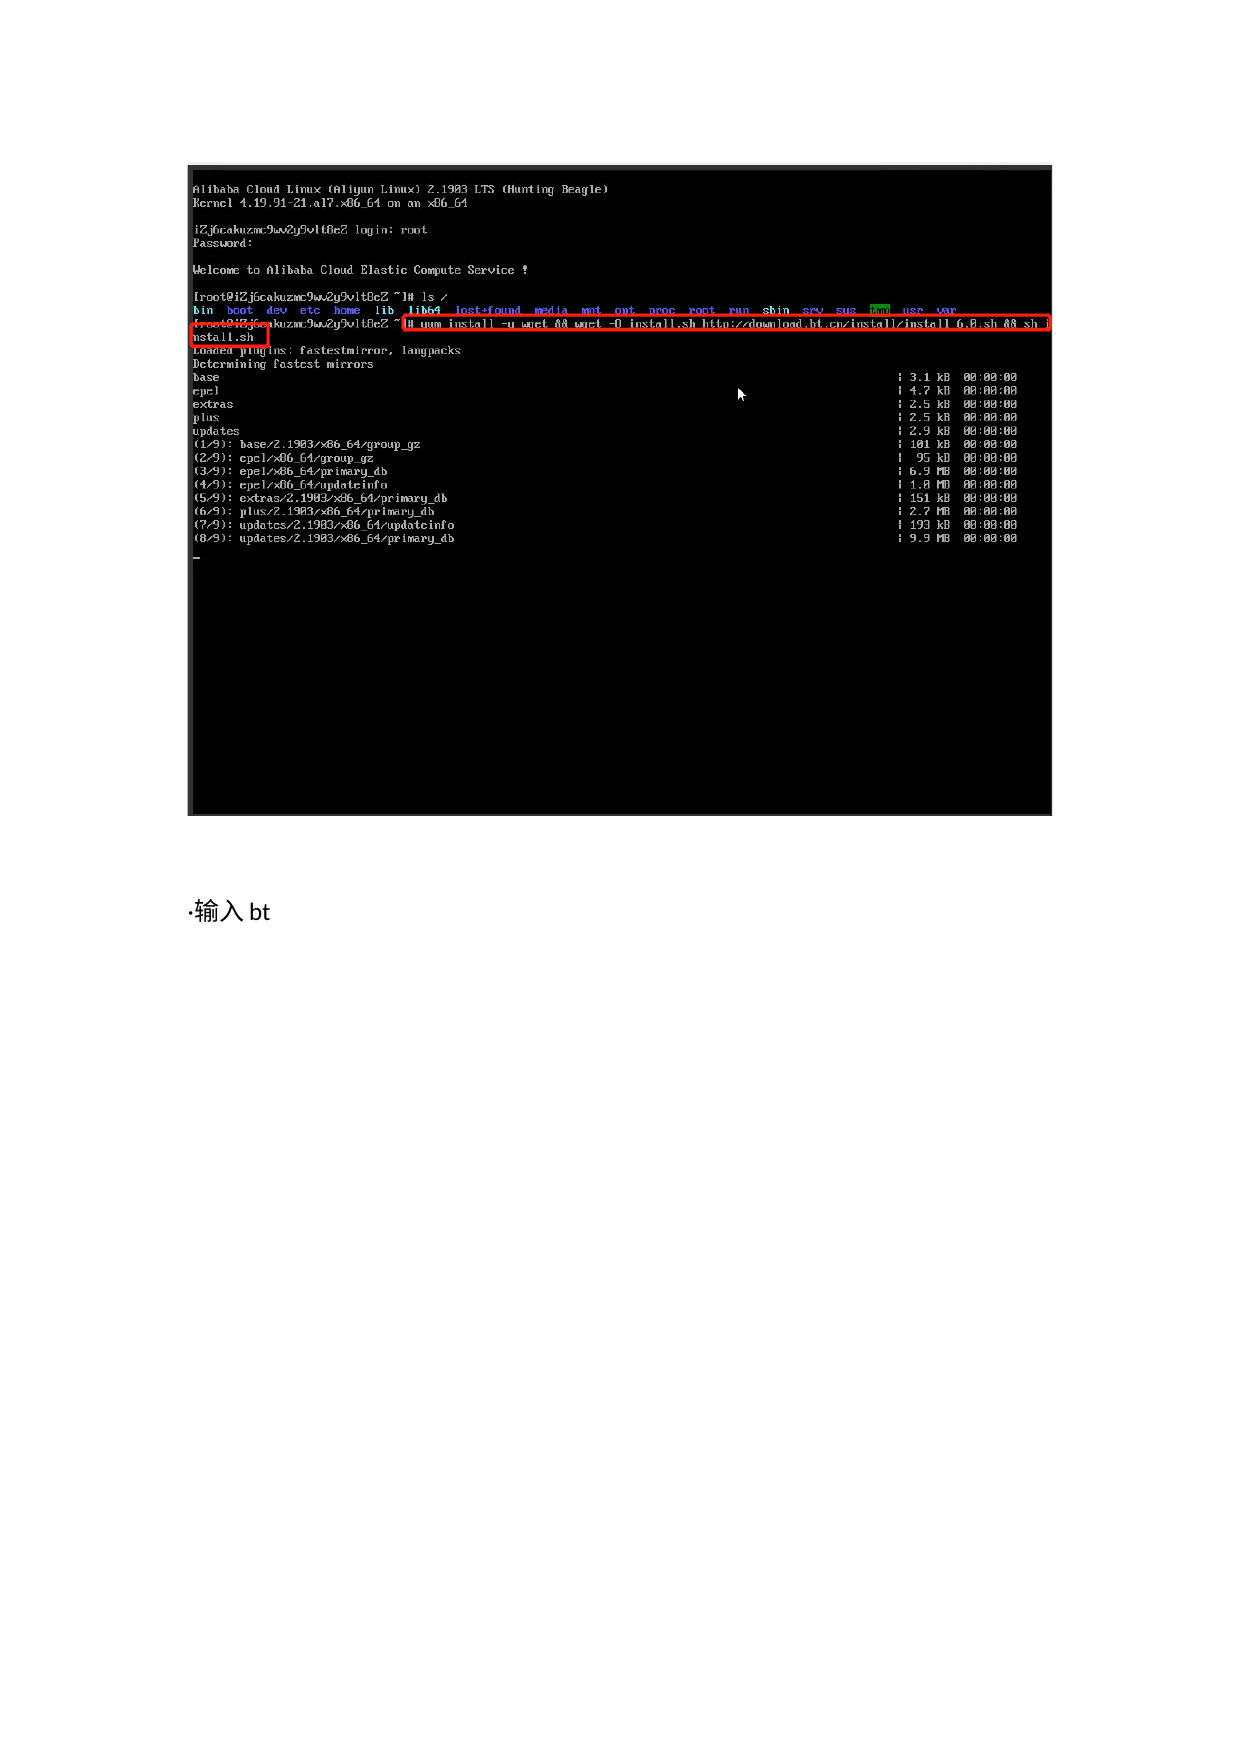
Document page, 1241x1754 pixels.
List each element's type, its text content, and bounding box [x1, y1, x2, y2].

text ·输入bt [187, 877, 1053, 942]
picture [187, 162, 1053, 816]
